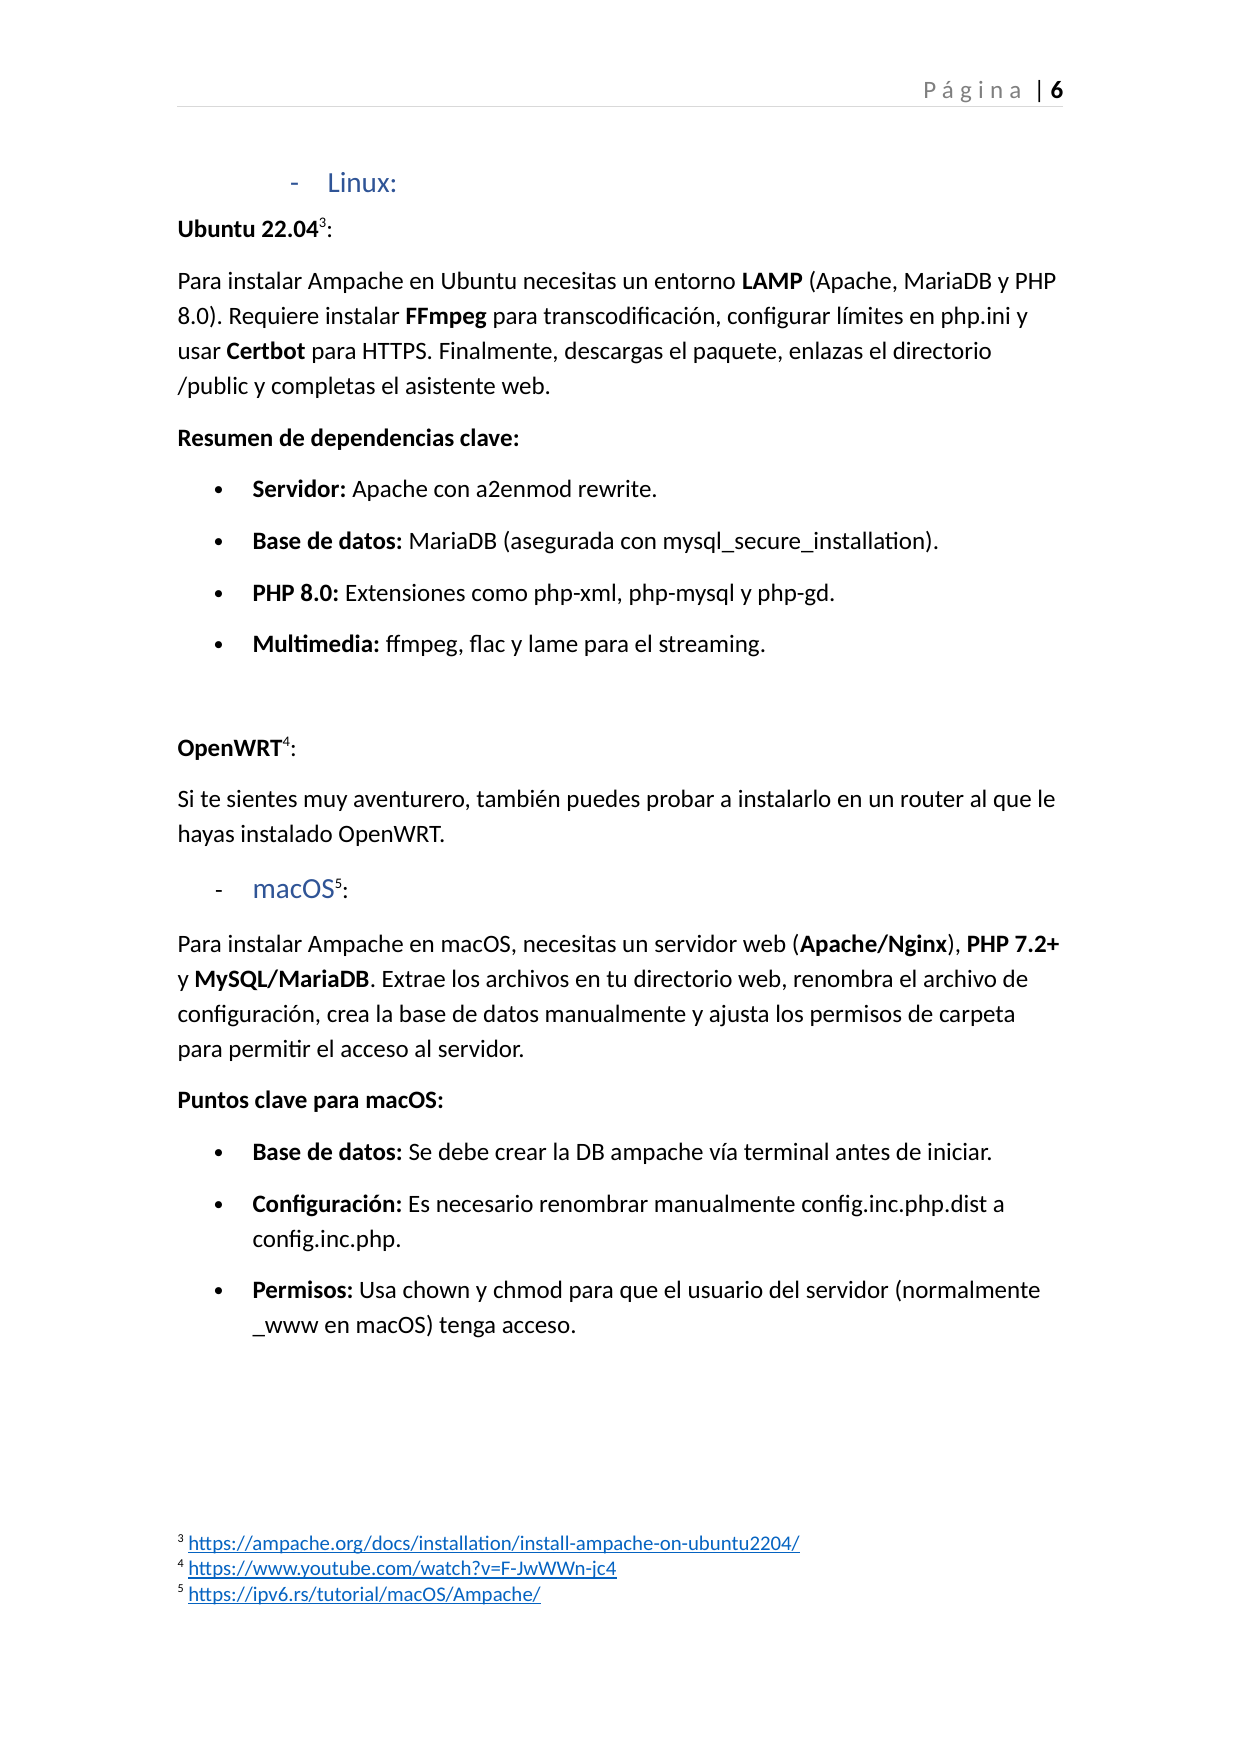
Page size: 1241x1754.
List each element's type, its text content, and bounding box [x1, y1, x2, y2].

text Para instalar Ampache en macOS, necesitas un servidor web (Apache/Nginx), PHP 7.2+ y MySQL/MariaDB. Extrae los archivos en tu directorio web, renombra el archivo de configuración, crea la base de datos manualmente y ajusta los permisos de carpeta para permitir el acceso al servidor. [177, 928, 1063, 1063]
subtitle Linux: [290, 164, 1063, 200]
text OpenWRT: [177, 732, 1063, 762]
list Servidor: Apache con a2enmod rewrite. [215, 473, 1063, 504]
text Puntos clave para macOS: [177, 1084, 1063, 1115]
list Base de datos: MariaDB (asegurada con mysql_secure_installation). [215, 525, 1063, 556]
text Ubuntu 22.04: [177, 213, 1063, 244]
text Resumen de dependencias clave: [177, 422, 1063, 452]
list Configuración: Es necesario renombrar manualmente config.inc.php.dist a config.inc.php. [215, 1188, 1063, 1253]
list macOS: [215, 870, 1063, 906]
list PHP 8.0: Extensiones como php-xml, php-mysql y php-gd. [215, 577, 1063, 607]
text Si te sientes muy aventurero, también puedes probar a instalarlo en un router al que le hayas instalado OpenWRT. [177, 783, 1063, 849]
text Para instalar Ampache en Ubuntu necesitas un entorno LAMP (Apache, MariaDB y PHP 8.0). Requiere instalar FFmpeg para transcodificación, configurar límites en php.ini y usar Certbot para HTTPS. Finalmente, descargas el paquete, enlazas el directorio /public y completas el asistente web. [177, 265, 1063, 401]
list Permisos: Usa chown y chmod para que el usuario del servidor (normalmente _www en macOS) tenga acceso. [215, 1274, 1063, 1340]
list Multimedia: ffmpeg, flac y lame para el streaming. [215, 628, 1063, 659]
list Base de datos: Se debe crear la DB ampache vía terminal antes de iniciar. [215, 1136, 1063, 1167]
